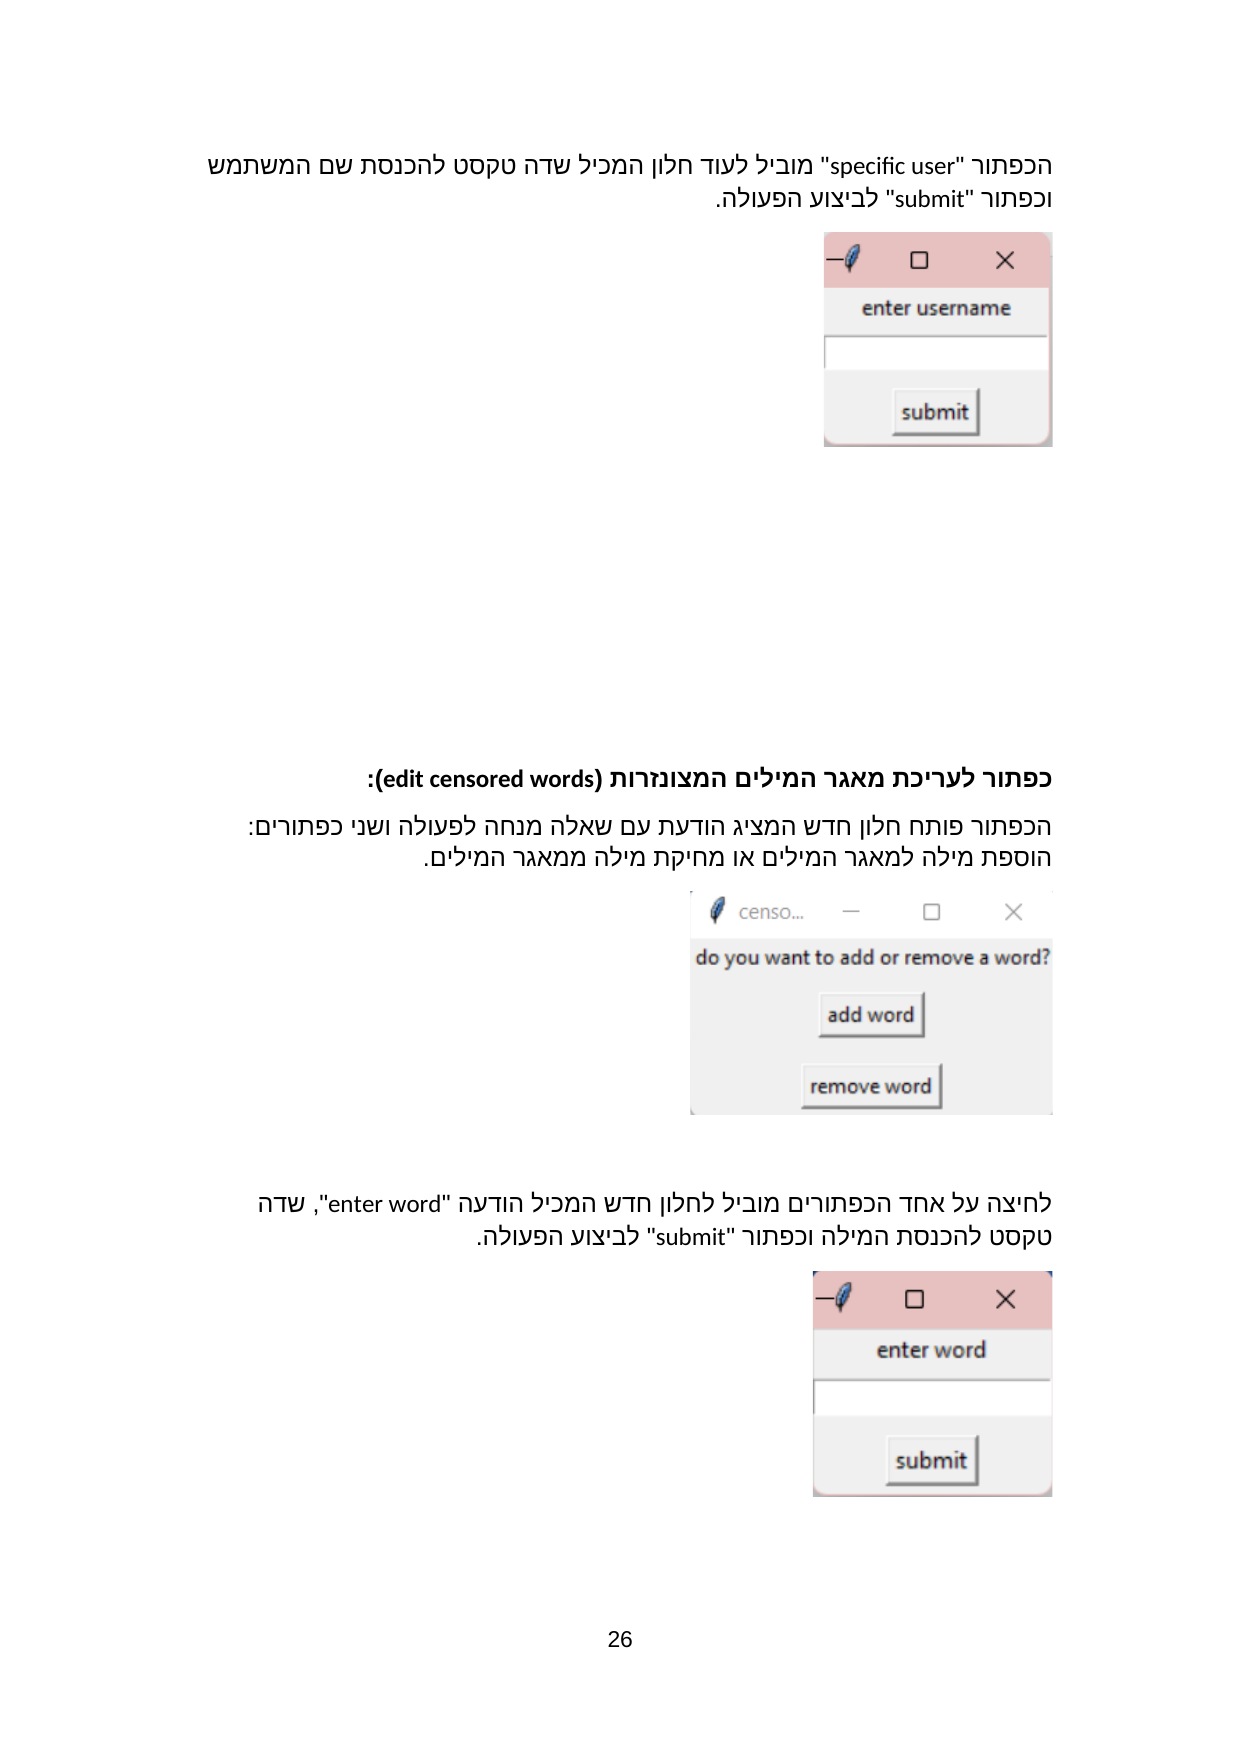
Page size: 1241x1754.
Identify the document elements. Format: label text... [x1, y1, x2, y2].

text הכפתור "specific user" מוביל לעוד חלון המכיל שדה טקסט להכנסת שם המשתמש וכפתור "submit" לביצוע הפעולה. [187, 150, 1053, 213]
text לחיצה על אחד הכפתורים מוביל לחלון חדש המכיל הודעה "enter word", שדה טקסט להכנסת המילה וכפתור "submit" לביצוע הפעולה. [187, 1189, 1053, 1252]
text כפתור לעריכת מאגר המילים המצונזרות (edit censored words): [187, 763, 1053, 793]
picture [812, 1271, 1053, 1497]
picture [823, 232, 1053, 447]
picture [690, 891, 1053, 1115]
text הכפתור פותח חלון חדש המציג הודעת עם שאלה מנחה לפעולה ושני כפתורים: הוספת מילה למאגר המילים או מחיקת מילה ממאגר המילים. [187, 812, 1053, 872]
